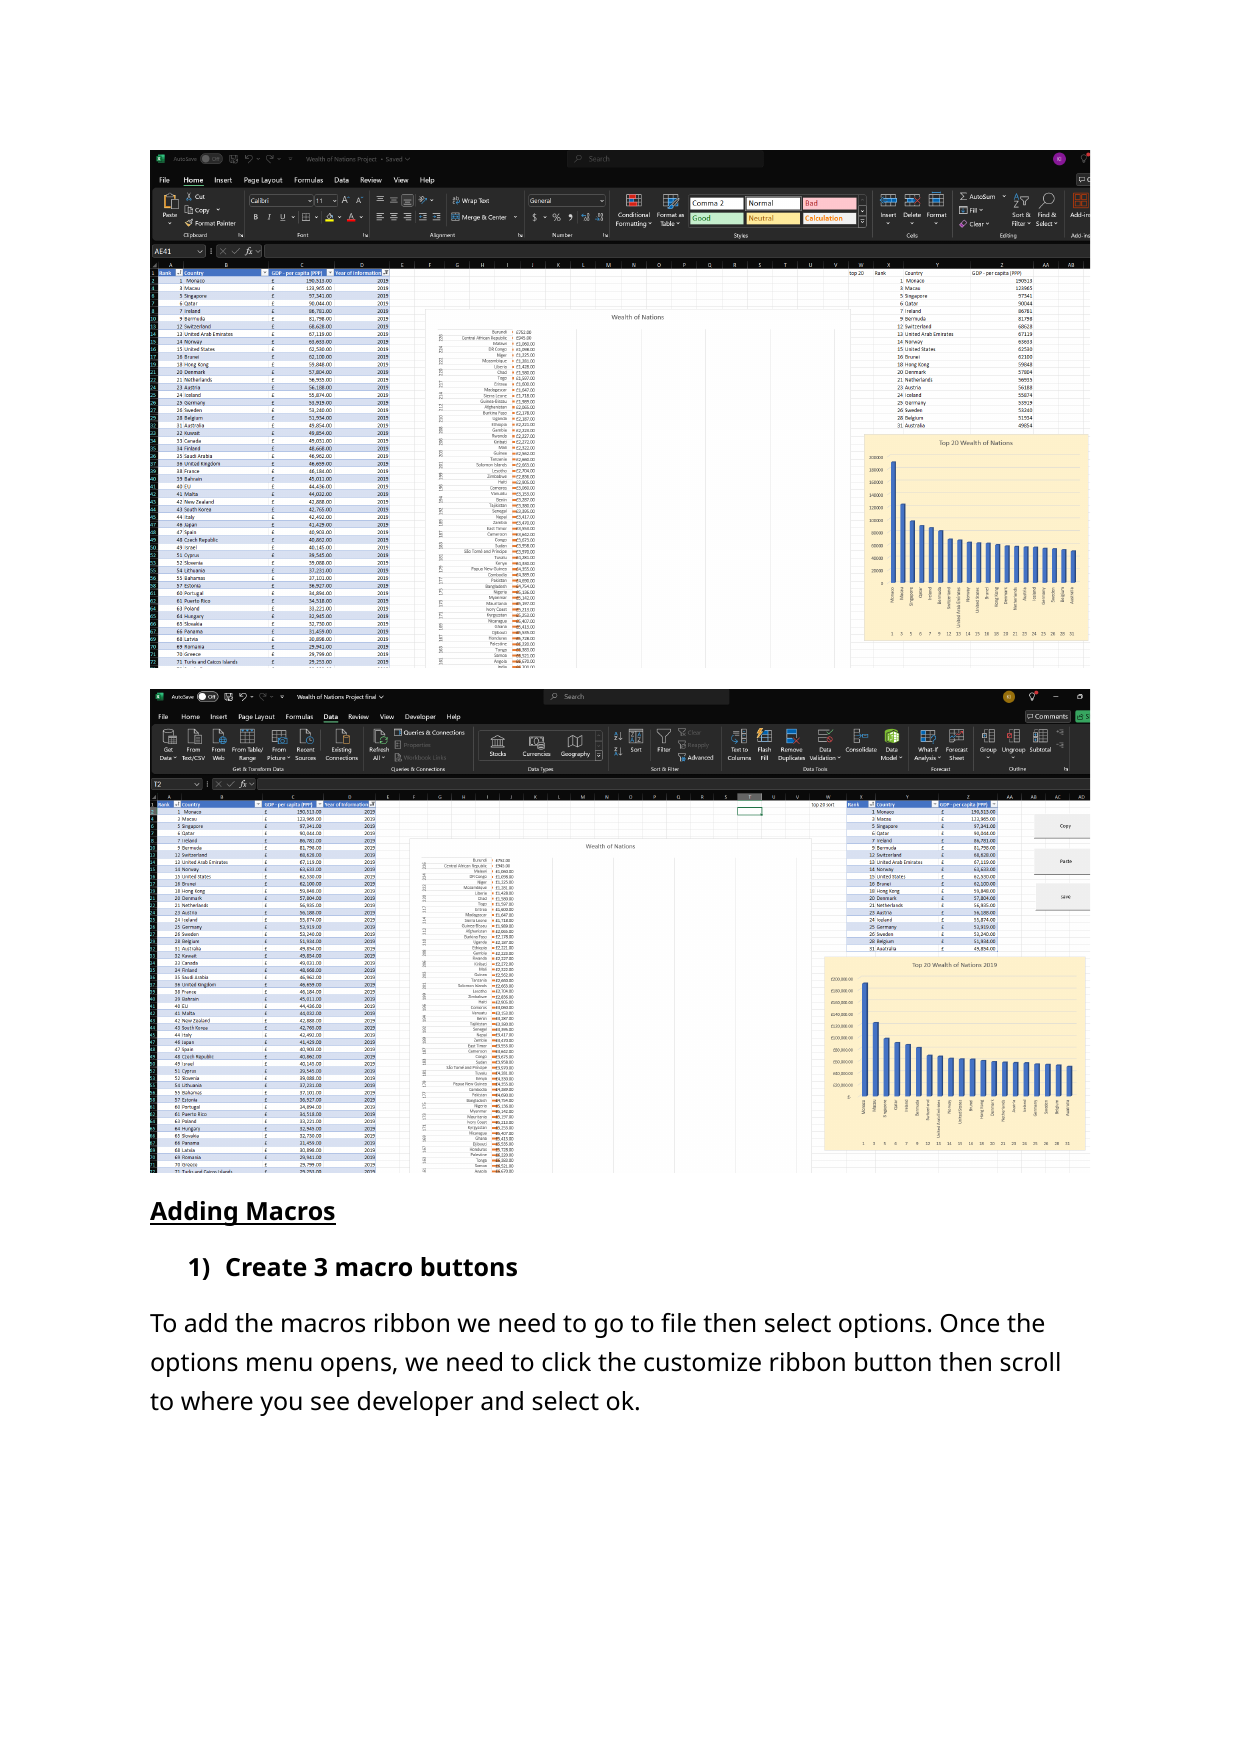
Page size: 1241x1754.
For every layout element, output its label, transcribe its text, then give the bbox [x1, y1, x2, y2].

list Create 3 macro buttons [187, 1250, 1090, 1284]
text To add the macros ribbon we need to go to file then select options. Once the options menu opens, we need to click the customize ribbon button then scroll to where you see developer and select ok. [150, 1306, 1090, 1418]
text Adding Macros [150, 1194, 1090, 1228]
picture [150, 689, 1091, 1173]
picture [150, 150, 1091, 668]
